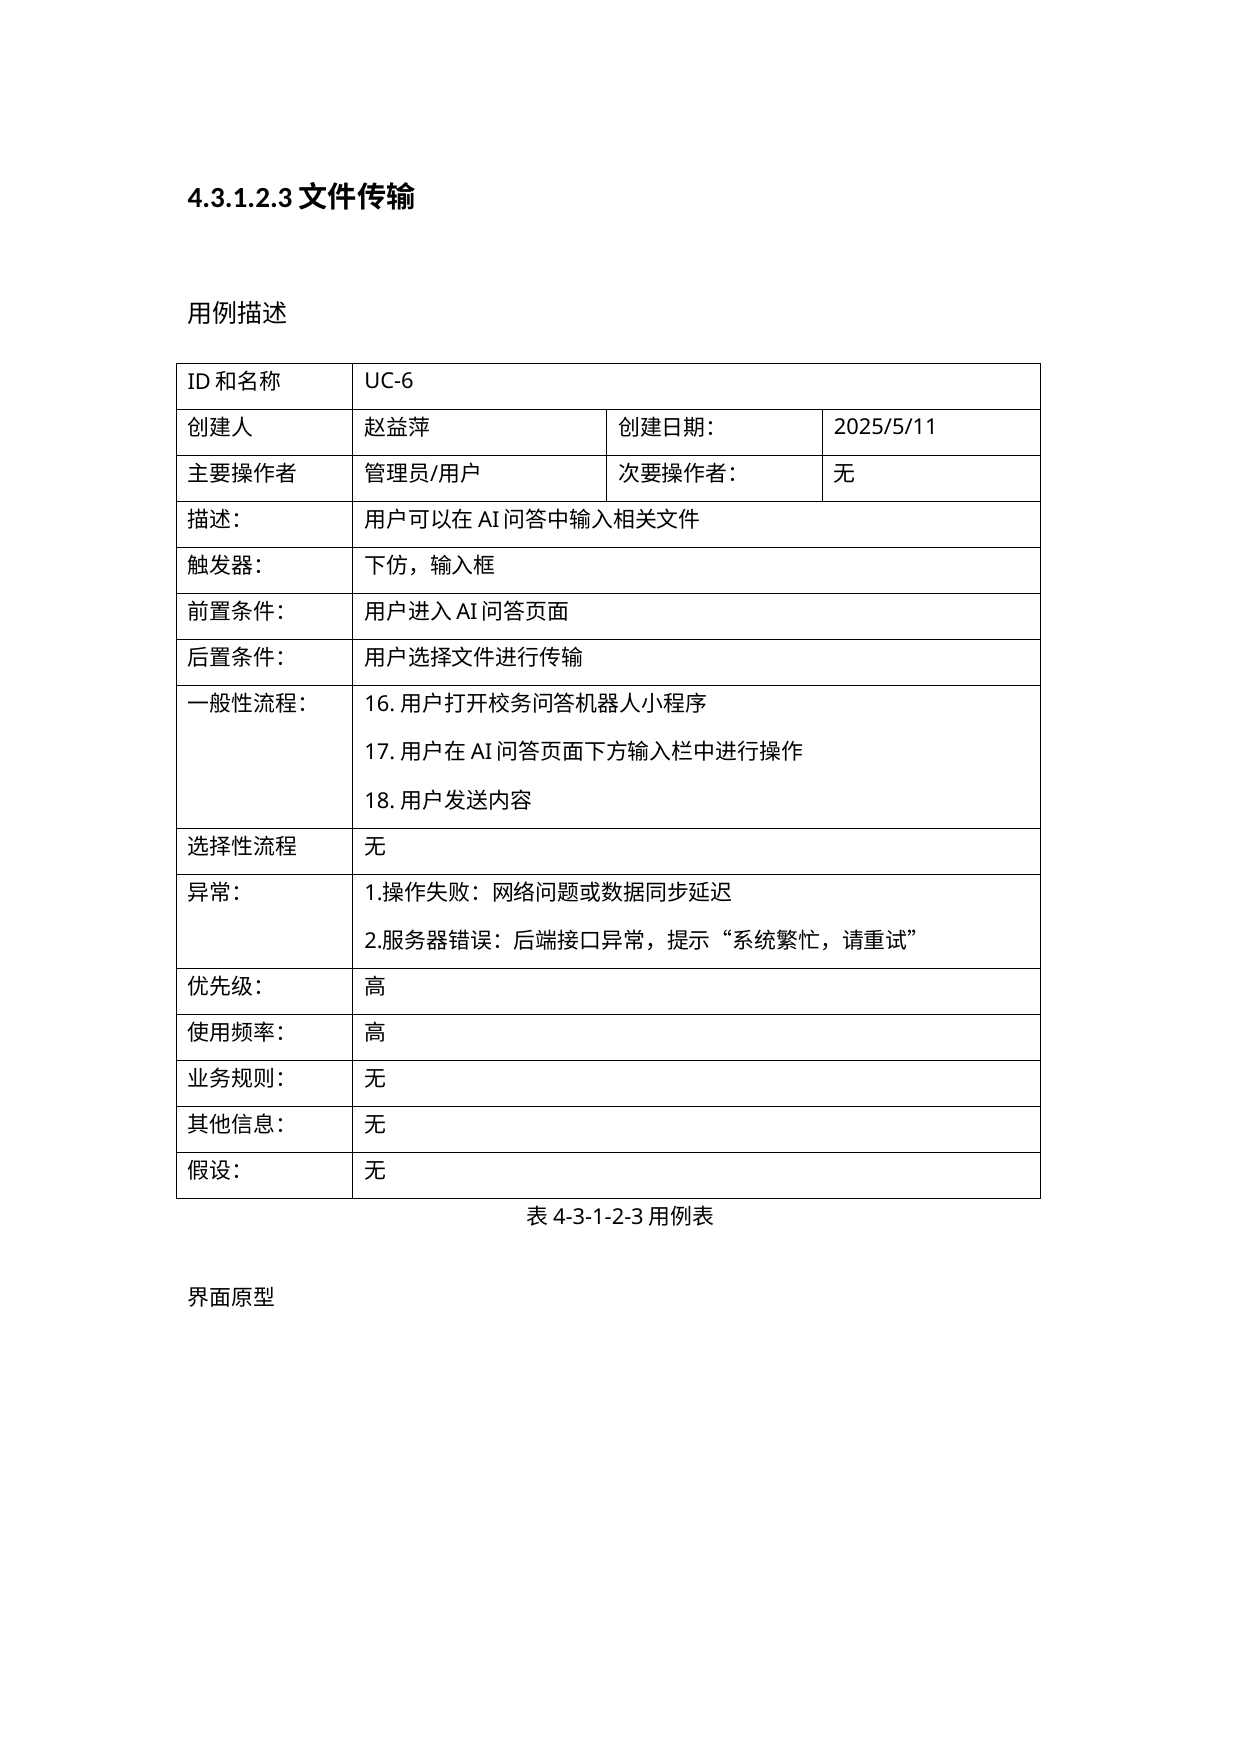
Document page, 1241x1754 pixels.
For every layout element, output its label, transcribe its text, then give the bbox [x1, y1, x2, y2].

table_cell 下仿，输入框 [353, 548, 1040, 593]
text 表4-3-1-2-3用例表 [187, 1199, 1053, 1232]
table_cell 其他信息： [177, 1107, 352, 1152]
table_cell 选择性流程 [177, 829, 352, 873]
table_cell 异常： [177, 875, 352, 968]
table_header ID和名称 [177, 364, 352, 408]
table_cell 后置条件： [177, 640, 352, 685]
table_cell 赵益萍 [353, 410, 606, 454]
table_cell 创建人 [177, 410, 352, 454]
table_cell 用户打开校务问答机器人小程序 用户在AI问答页面下方输入栏中进行操作 用户发送内容 [353, 686, 1040, 827]
table_cell 前置条件： [177, 594, 352, 639]
table_cell 用户进入AI问答页面 [353, 594, 1040, 639]
table_cell 创建日期： [607, 410, 822, 454]
table_cell 2025/5/11 [823, 410, 1040, 454]
table_cell 无 [823, 456, 1040, 501]
table_cell 高 [353, 969, 1040, 1014]
table_cell 无 [353, 1061, 1040, 1106]
table_cell 次要操作者： [607, 456, 822, 501]
table_cell 无 [353, 1107, 1040, 1152]
table_cell 触发器： [177, 548, 352, 593]
subtitle 4.3.1.2.3文件传输 [187, 162, 1053, 227]
table_header UC-6 [353, 364, 1040, 408]
table_cell 管理员/用户 [353, 456, 606, 501]
table_cell 无 [353, 1153, 1040, 1198]
table_cell 假设： [177, 1153, 352, 1198]
text 界面原型 [187, 1280, 1053, 1312]
table_cell 高 [353, 1015, 1040, 1060]
table_cell 优先级： [177, 969, 352, 1014]
table_cell 用户可以在AI问答中输入相关文件 [353, 502, 1040, 547]
table_cell 主要操作者 [177, 456, 352, 501]
table_cell 无 [353, 829, 1040, 873]
table_cell 一般性流程： [177, 686, 352, 827]
table_cell 用户选择文件进行传输 [353, 640, 1040, 685]
table_cell 使用频率： [177, 1015, 352, 1060]
table_cell 1.操作失败：网络问题或数据同步延迟 2.服务器错误：后端接口异常，提示“系统繁忙，请重试” [353, 875, 1040, 968]
text 用例描述 [187, 280, 1053, 345]
table_cell 业务规则： [177, 1061, 352, 1106]
table_cell 描述： [177, 502, 352, 547]
